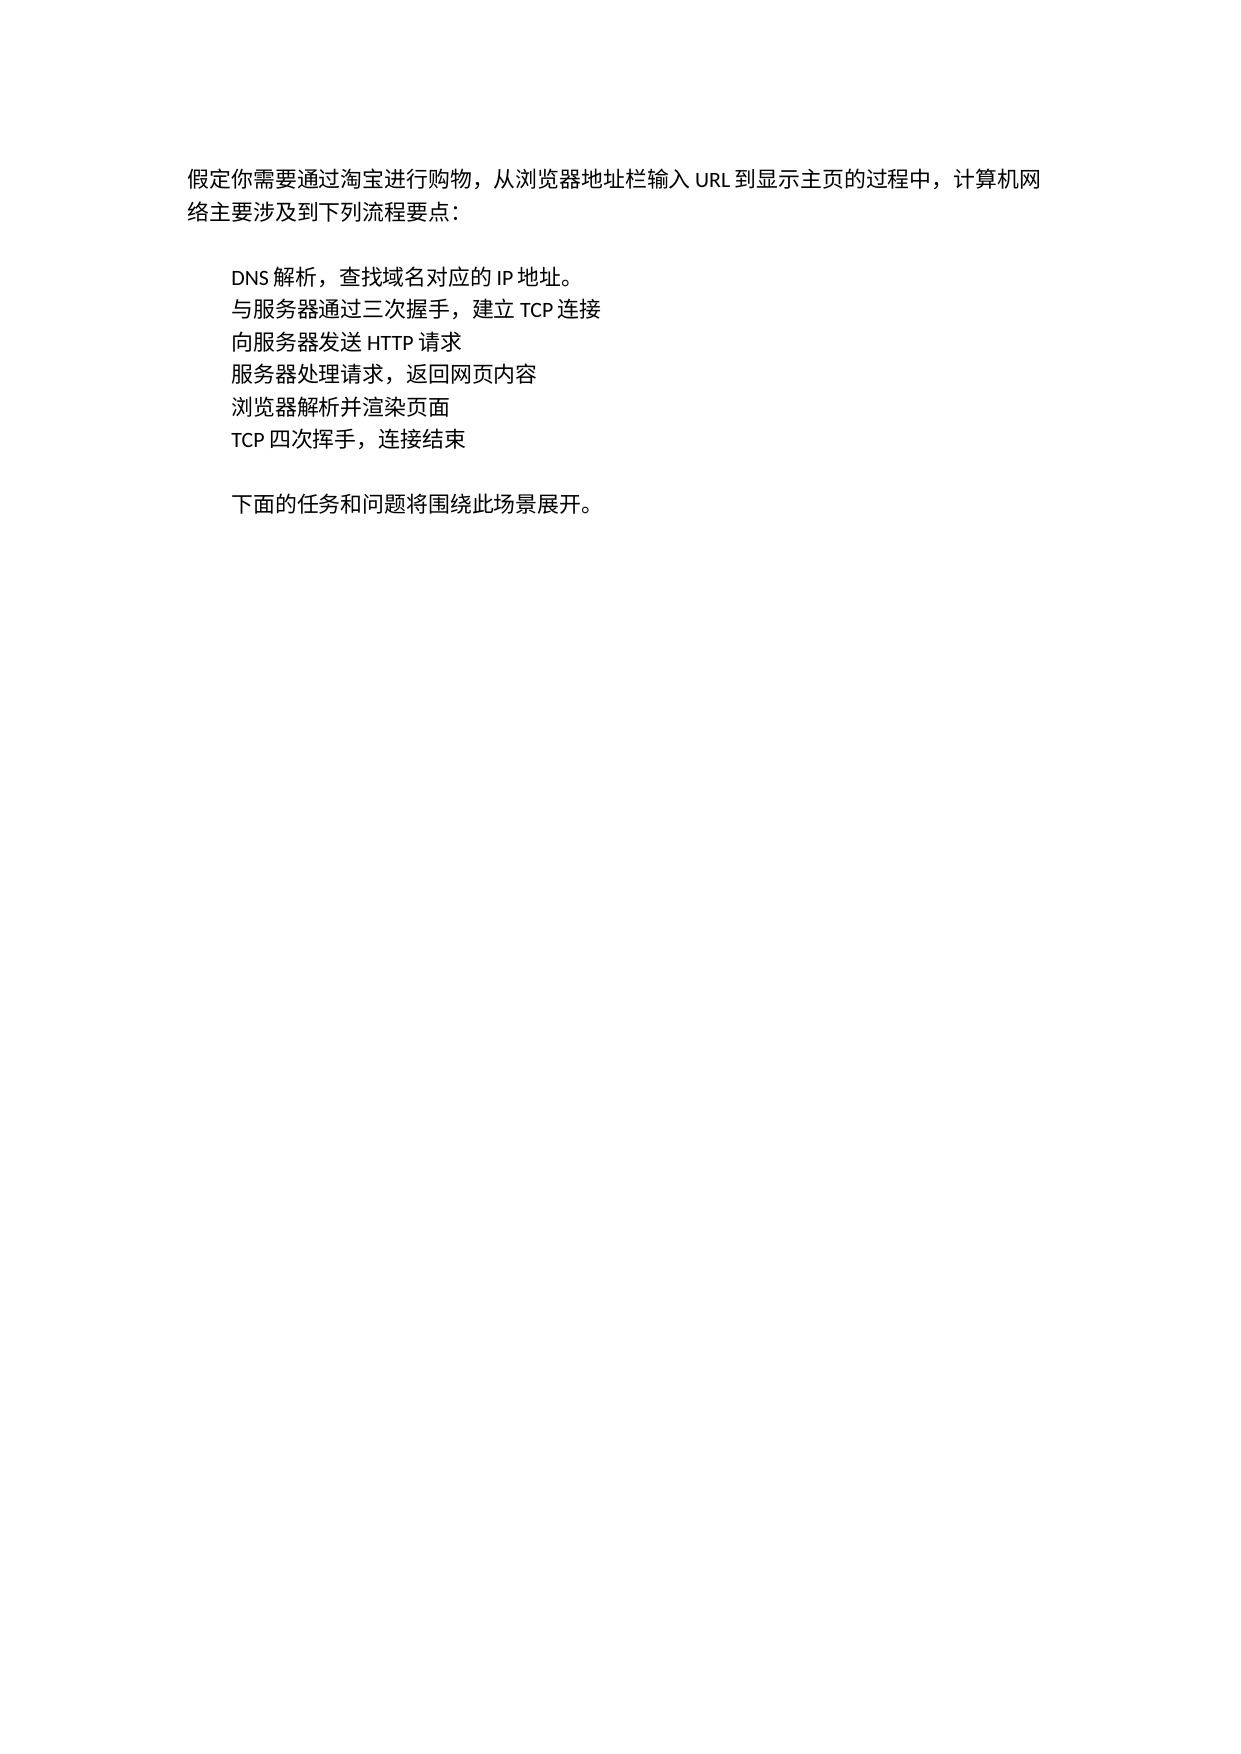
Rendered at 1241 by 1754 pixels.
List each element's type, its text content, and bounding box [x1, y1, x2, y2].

text 与服务器通过三次握手，建立TCP连接 [187, 292, 1053, 324]
text 向服务器发送HTTP请求 [187, 324, 1053, 357]
text TCP四次挥手，连接结束 [187, 422, 1053, 454]
text 浏览器解析并渲染页面 [187, 389, 1053, 422]
text 下面的任务和问题将围绕此场景展开。 [187, 487, 1053, 519]
text 假定你需要通过淘宝进行购物，从浏览器地址栏输入URL到显示主页的过程中，计算机网 [187, 162, 1053, 194]
text 络主要涉及到下列流程要点： [187, 194, 1053, 227]
text DNS解析，查找域名对应的IP地址。 [187, 259, 1053, 292]
text 服务器处理请求，返回网页内容 [187, 357, 1053, 389]
